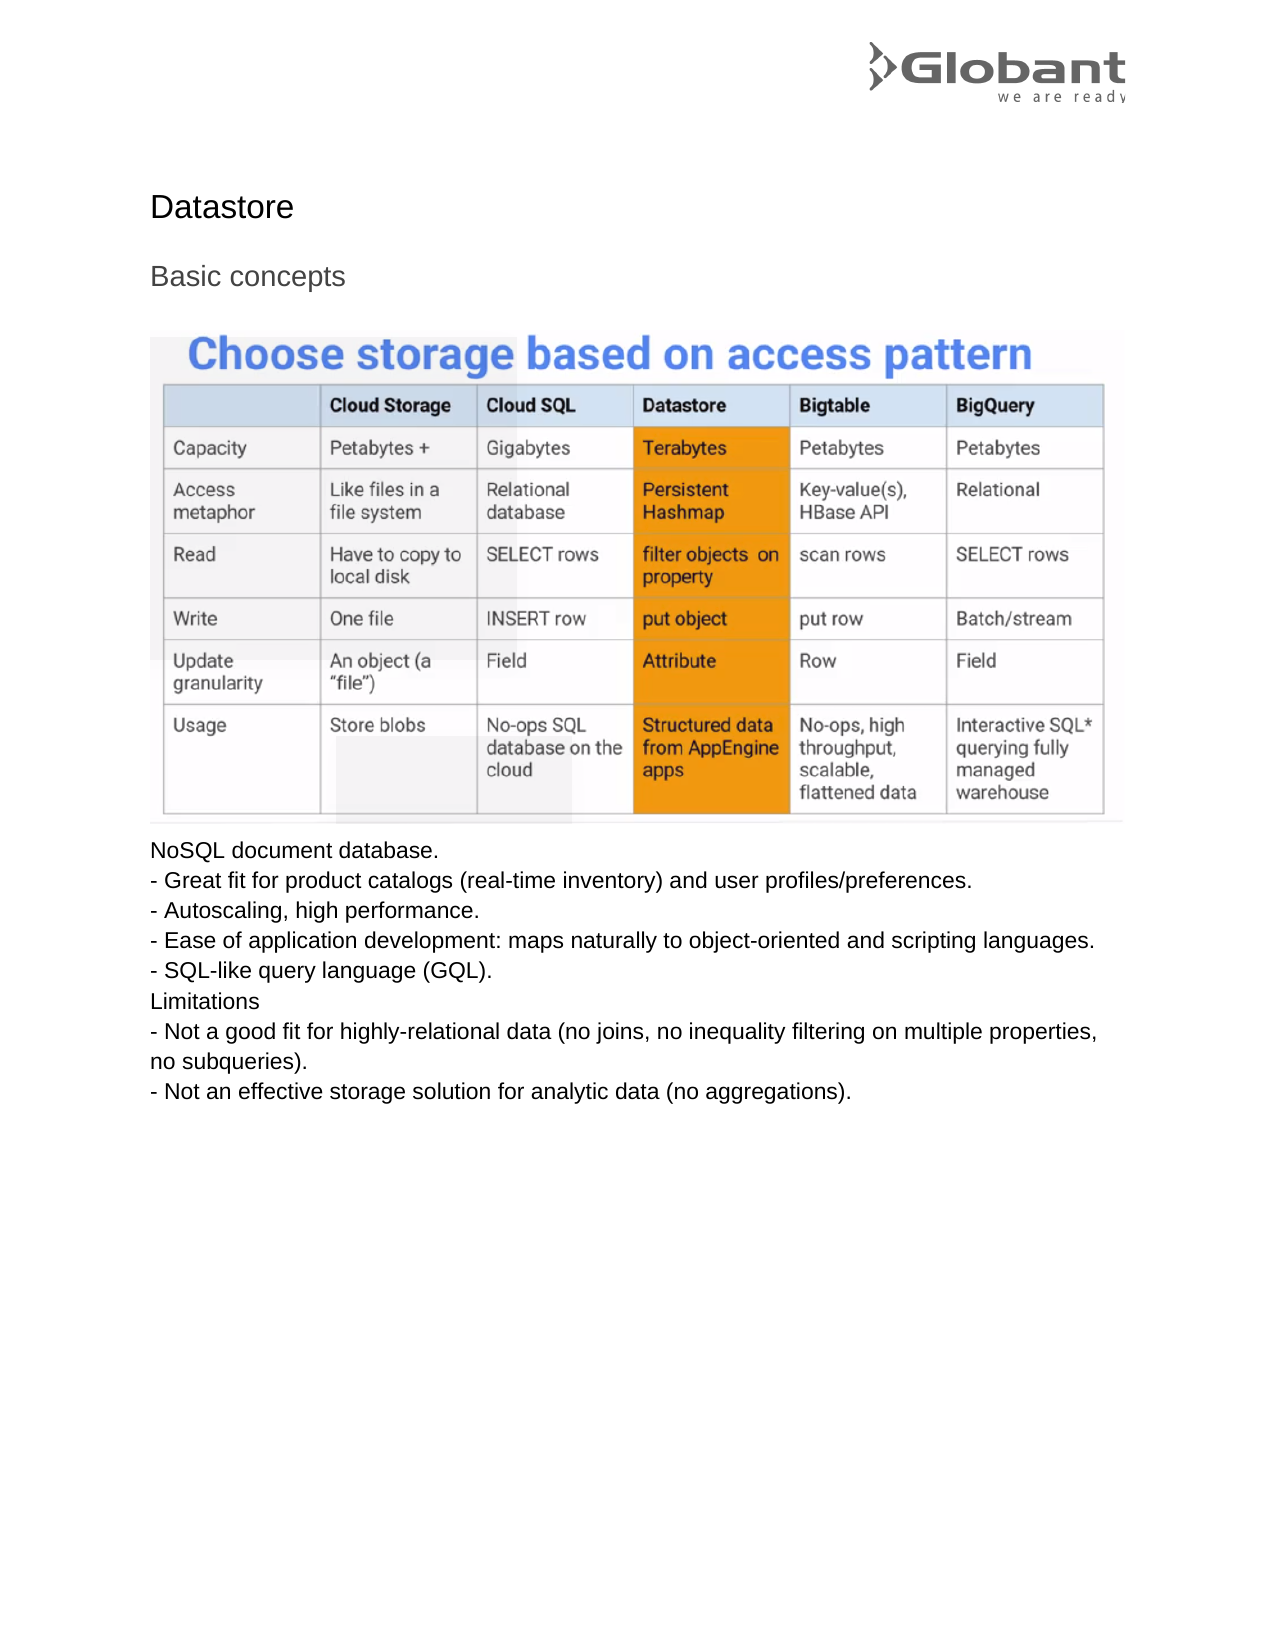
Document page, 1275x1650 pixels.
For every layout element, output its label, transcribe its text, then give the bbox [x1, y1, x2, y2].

text - SQL-like query language (GQL). [150, 957, 1125, 984]
subtitle Datastore [150, 187, 1125, 226]
text - Ease of application development: maps naturally to object-oriented and scripting languages. [150, 927, 1125, 953]
picture [150, 330, 1125, 824]
text - Great fit for product catalogs (real-time inventory) and user profiles/preferences. [150, 867, 1125, 893]
text - Autoscaling, high performance. [150, 897, 1125, 923]
text - Not an effective storage solution for analytic data (no aggregations). [150, 1078, 1125, 1104]
subtitle Basic concepts [150, 259, 1125, 293]
text Limitations [150, 988, 1125, 1014]
picture [869, 41, 1125, 103]
text - Not a good fit for highly-relational data (no joins, no inequality filtering on multiple properties, no subqueries). [150, 1018, 1125, 1074]
text NoSQL document database. [150, 837, 1125, 863]
